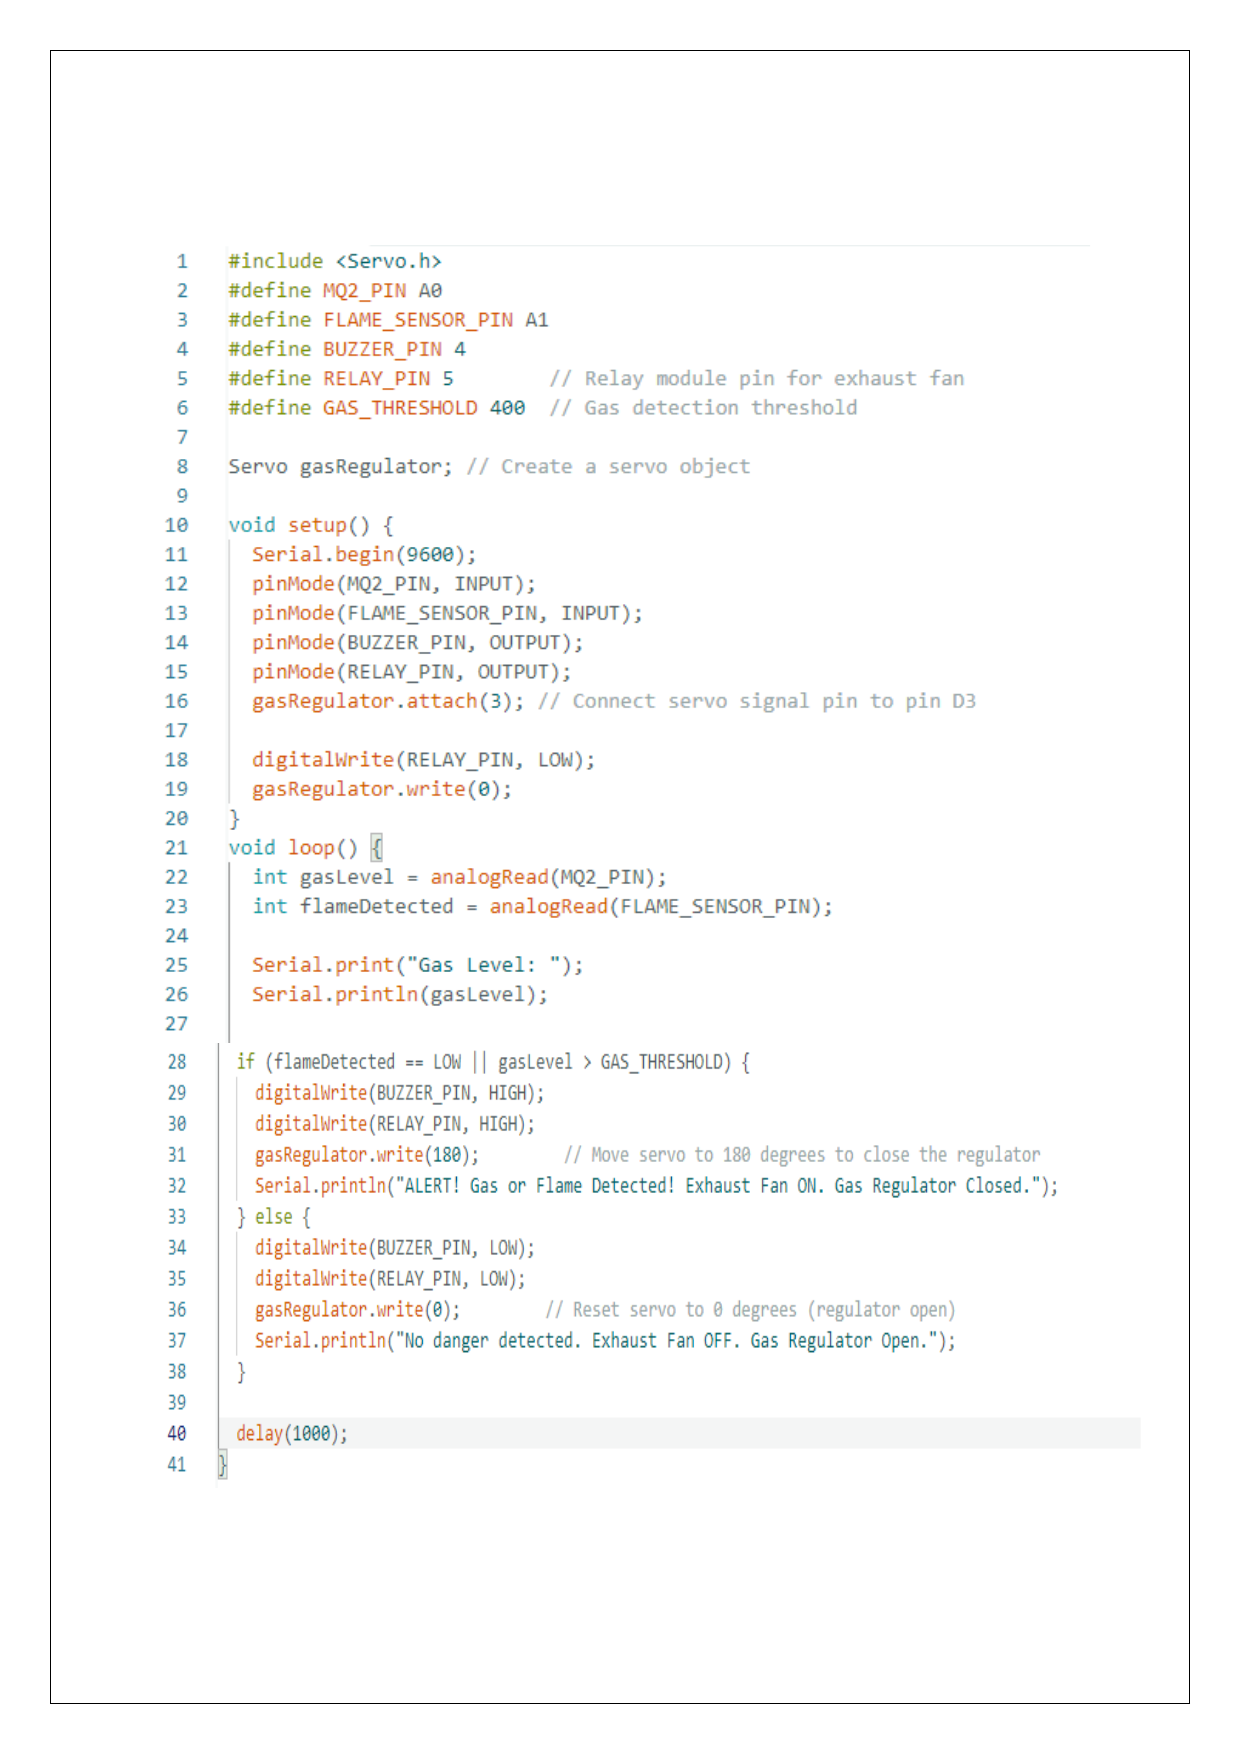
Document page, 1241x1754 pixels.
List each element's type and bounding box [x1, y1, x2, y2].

picture [150, 245, 1141, 1488]
